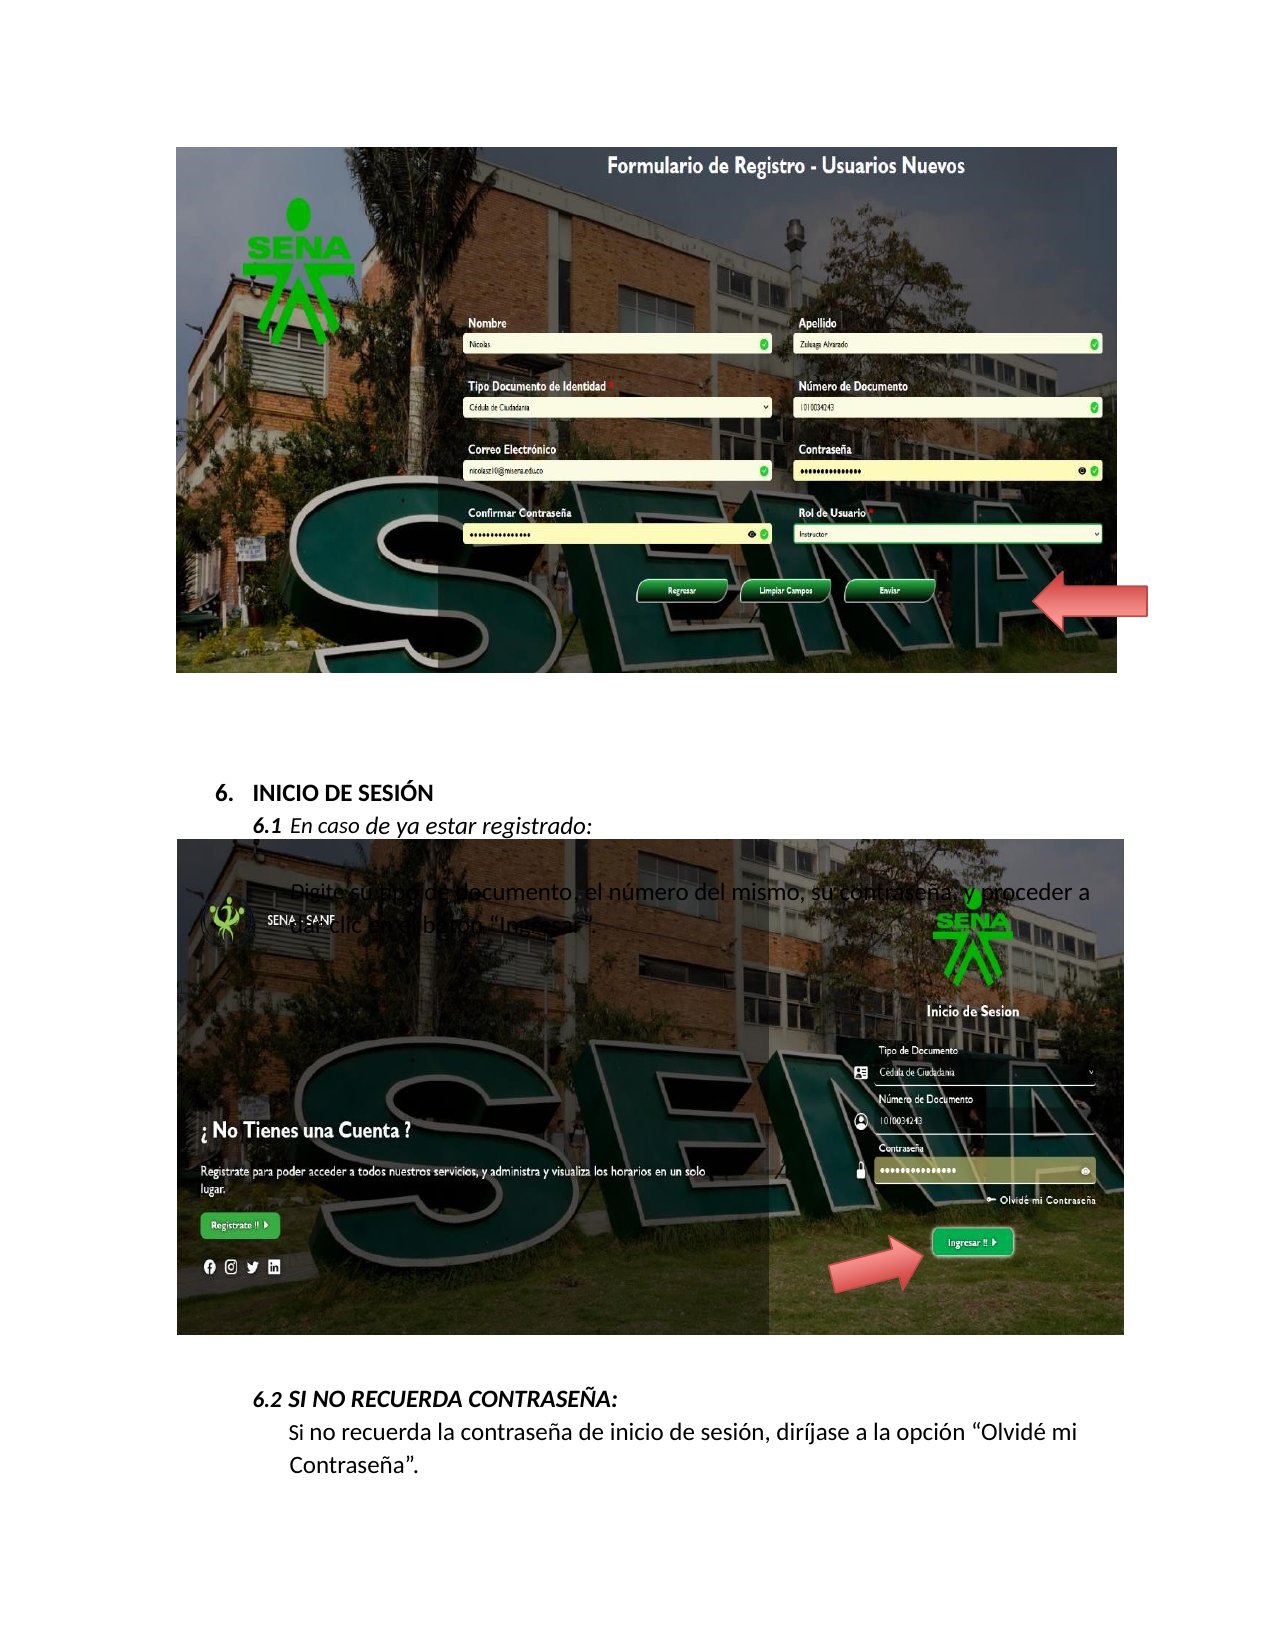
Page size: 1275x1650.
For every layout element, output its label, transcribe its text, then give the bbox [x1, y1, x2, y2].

text 6.2 SI NO RECUERDA CONTRASEÑA: [252, 1383, 1180, 1414]
text Si no recuerda la contraseña de inicio de sesión, diríjase a la opción “Olvidé mi Contraseña”. [288, 1416, 1161, 1480]
picture [176, 147, 1147, 673]
picture [177, 839, 1124, 1335]
picture [1035, 575, 1146, 627]
